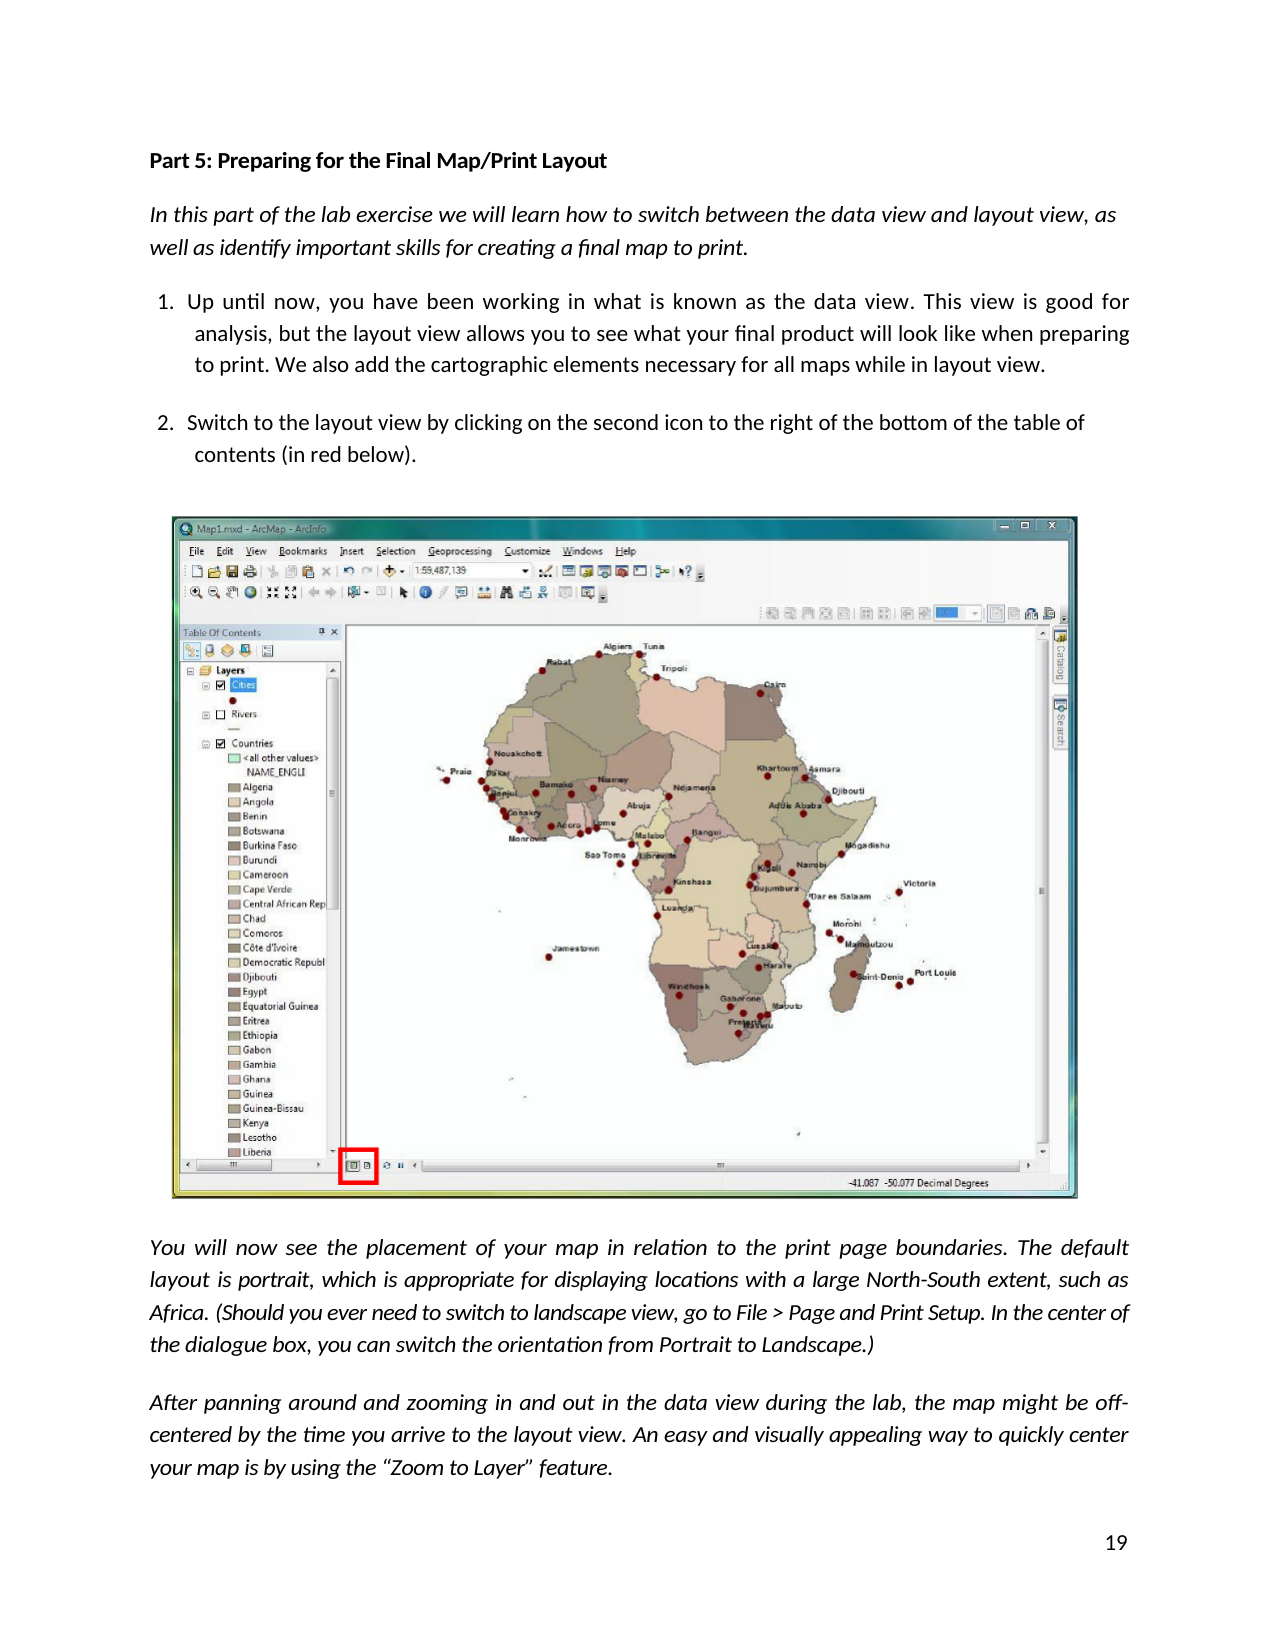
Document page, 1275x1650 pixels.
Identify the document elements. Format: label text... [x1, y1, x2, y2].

text After panning around and zooming in and out in the data view during the lab, the map might be off- centered by the time you arrive to the layout view. An easy and visually appealing way to quickly center your map is by using the “Zoom to Layer” feature. [149, 1388, 1133, 1481]
list Switch to the layout view by clicking on the second icon to the right of the bottom of the table of contents (in red below). [157, 408, 1133, 468]
list Up until now, you have been working in what is known as the data view. This view is good for analysis, but the layout view allows you to see what your final product will look like when preparing to print. We also add the cartographic elements necessary for all maps while in layout view. [157, 287, 1133, 379]
text In this part of the lab exercise we will learn how to switch between the data view and layout view, as well as identify important skills for creating a final map to print. [149, 201, 1133, 261]
text Part 5: Preparing for the Final Map/Print Layout [149, 147, 1133, 174]
picture [171, 516, 1079, 1200]
text You will now see the placement of your map in relation to the print page boundaries. The default layout is portrait, which is appropriate for displaying locations with a large North-South extent, such as Africa. (Should you ever need to switch to landscape view, go to File > Page and Print Setup. In the center of the dialogue box, you can switch the orientation from Portrait to Landscape.) [149, 1233, 1133, 1358]
